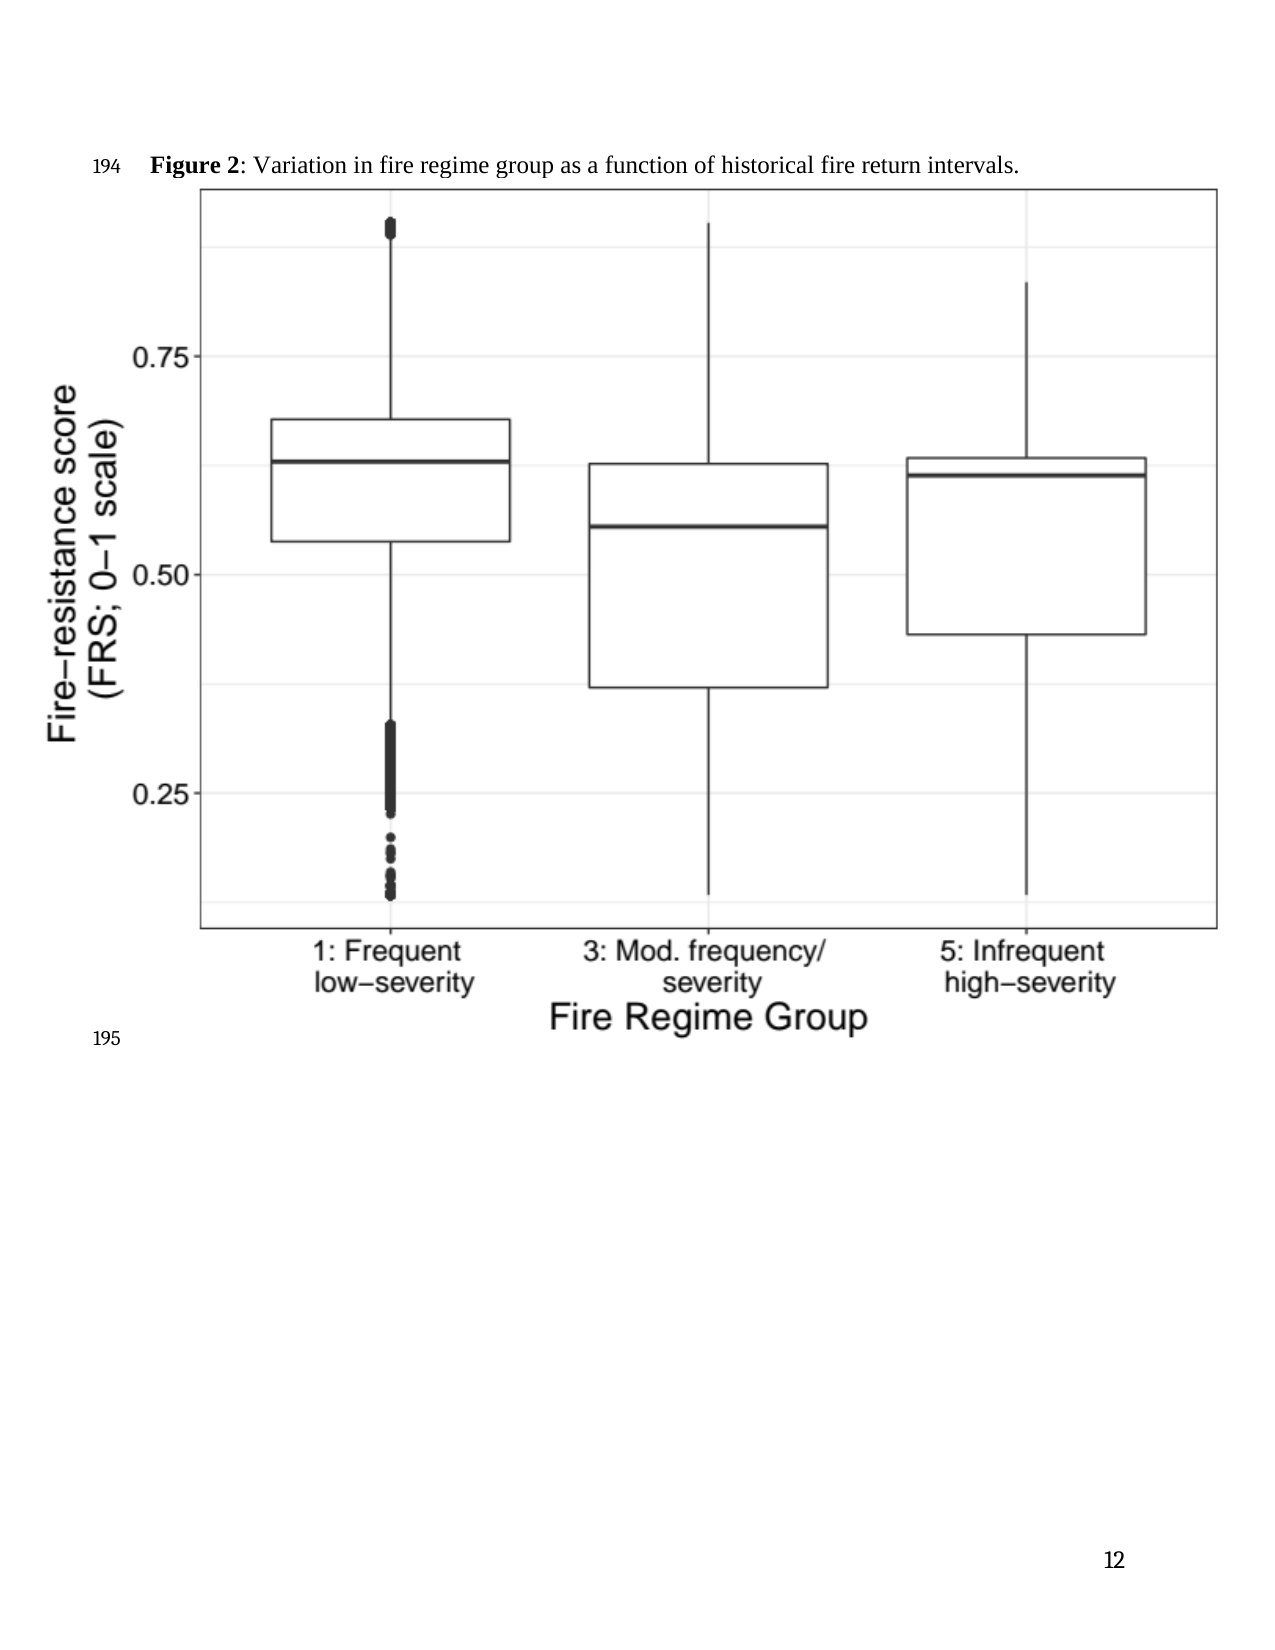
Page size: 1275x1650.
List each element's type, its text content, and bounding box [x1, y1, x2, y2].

text Figure 2: Variation in fire regime group as a function of historical fire return intervals. [150, 150, 1125, 178]
